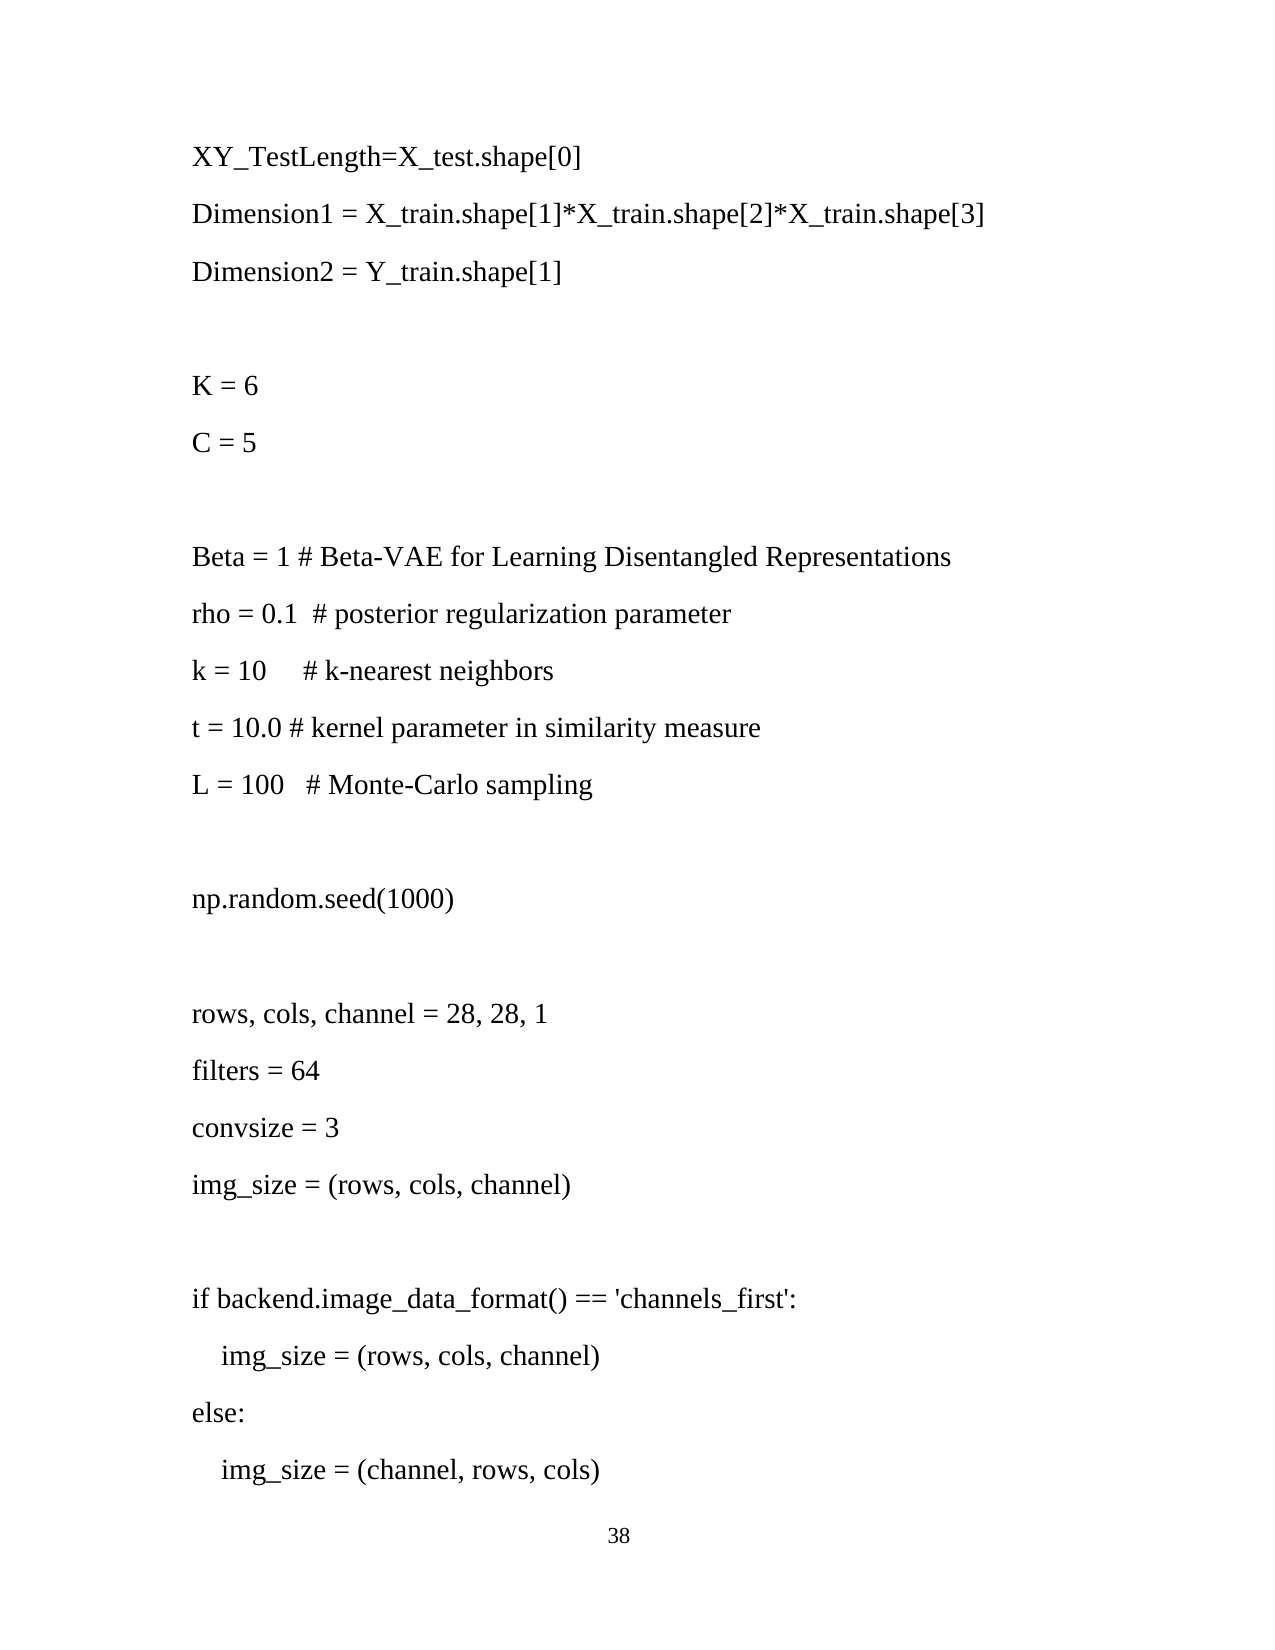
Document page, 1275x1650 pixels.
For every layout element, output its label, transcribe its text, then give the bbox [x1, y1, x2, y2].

text img_size = (rows, cols, channel) [162, 1338, 1139, 1372]
text filters = 64 [162, 1053, 1139, 1086]
text else: [162, 1395, 1139, 1429]
text k = 10 # k-nearest neighbors [162, 653, 1139, 687]
text t = 10.0 # kernel parameter in similarity measure [162, 710, 1139, 744]
text np.random.seed(1000) [162, 882, 1139, 915]
text rho = 0.1 # posterior regularization parameter [162, 596, 1139, 630]
text img_size = (rows, cols, channel) [162, 1167, 1139, 1201]
text rows, cols, channel = 28, 28, 1 [162, 996, 1139, 1029]
text if backend.image_data_format() == 'channels_first': [162, 1281, 1139, 1315]
text img_size = (channel, rows, cols) [162, 1452, 1139, 1486]
text Dimension2 = Y_train.shape[1] [162, 254, 1139, 287]
text L = 100 # Monte-Carlo sampling [162, 767, 1139, 801]
text Beta = 1 # Beta-VAE for Learning Disentangled Representations [162, 539, 1139, 573]
text Dimension1 = X_train.shape[1]*X_train.shape[2]*X_train.shape[3] [162, 197, 1139, 230]
text K = 6 [162, 368, 1139, 401]
text convsize = 3 [162, 1110, 1139, 1143]
text XY_TestLength=X_test.shape[0] [162, 139, 1139, 173]
text C = 5 [162, 425, 1139, 458]
